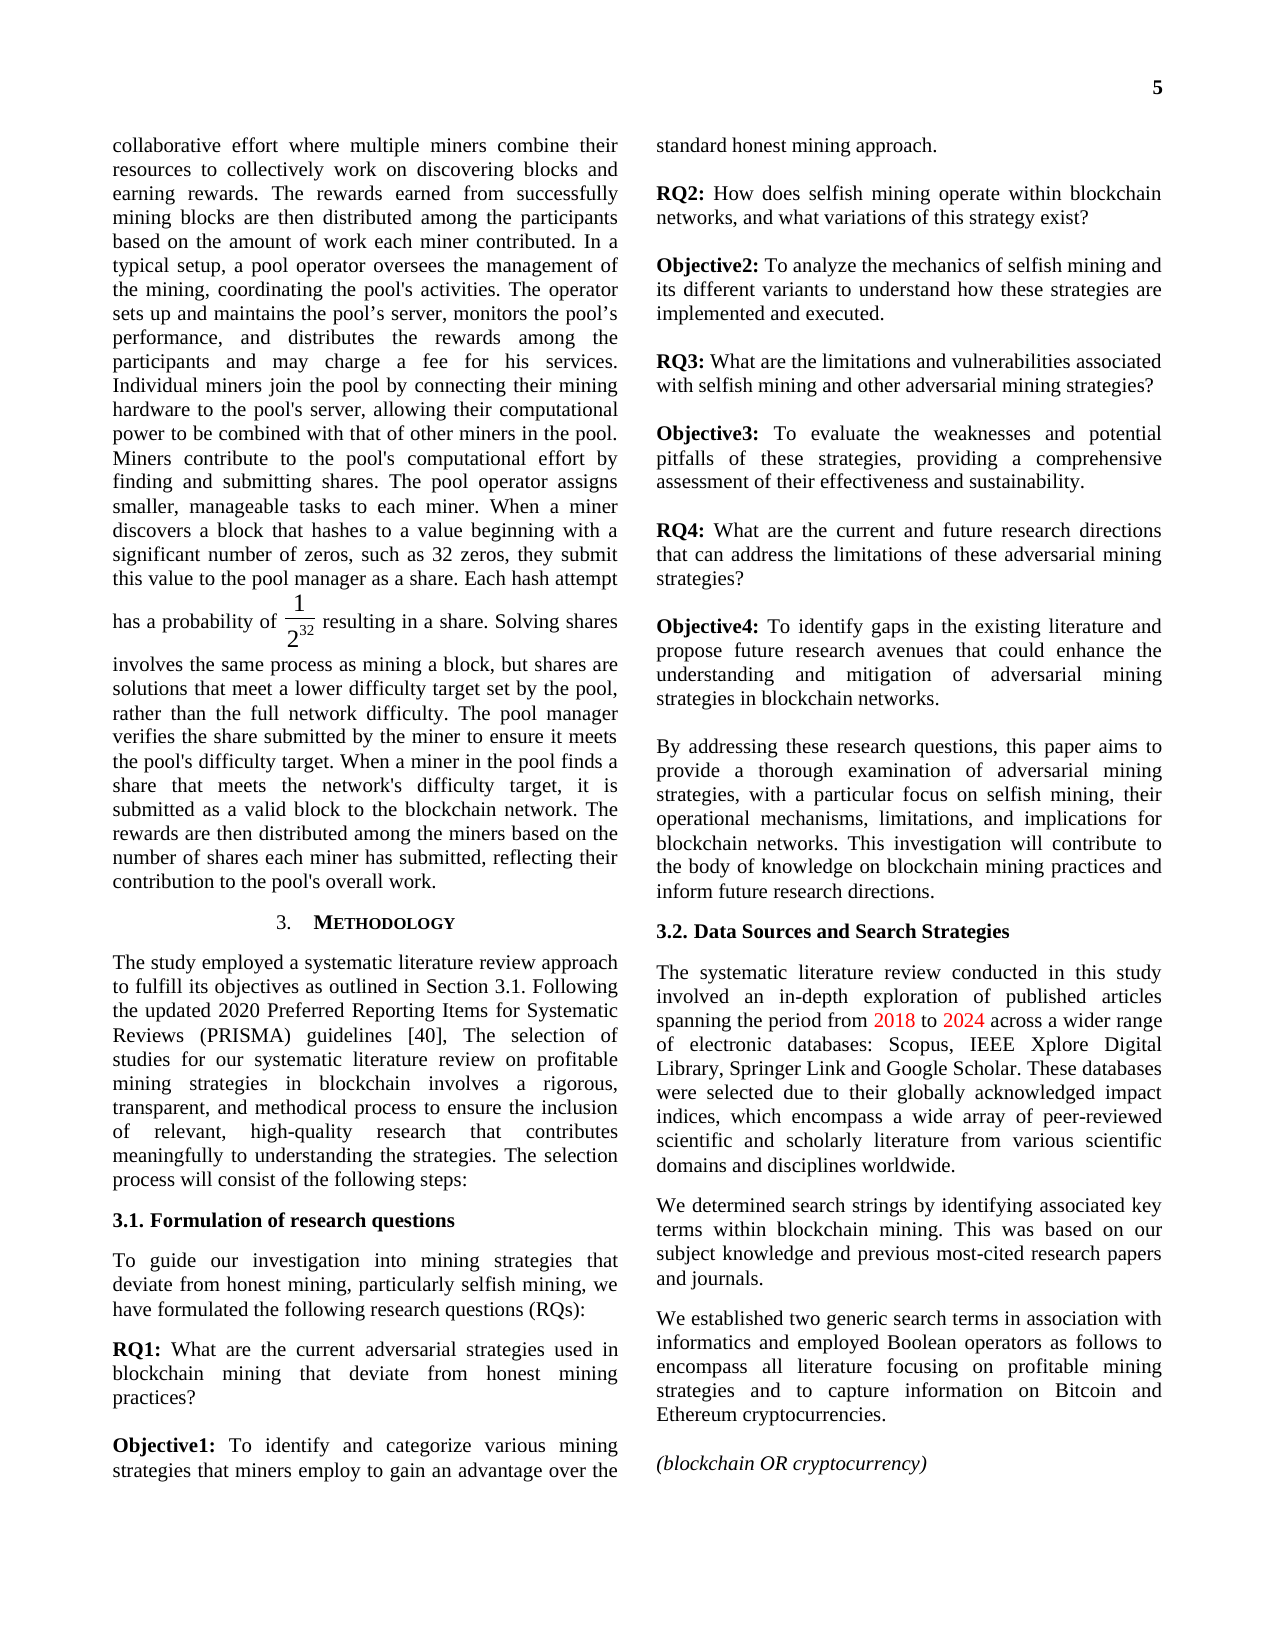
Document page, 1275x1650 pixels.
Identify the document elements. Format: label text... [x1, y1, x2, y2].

text To guide our investigation into mining strategies that deviate from honest mining, particularly selfish mining, we have formulated the following research questions (RQs): [112, 1248, 619, 1321]
text The study employed a systematic literature review approach to fulfill its objectives as outlined in Section 3.1. Following the updated 2020 Preferred Reporting Items for Systematic Reviews (PRISMA) guidelines [40], The selection of studies for our systematic literature review on profitable mining strategies in blockchain involves a rigorous, transparent, and methodical process to ensure the inclusion of relevant, high-quality research that contributes meaningfully to understanding the strategies. The selection process will consist of the following steps: [112, 950, 619, 1191]
text We established two generic search terms in association with informatics and employed Boolean operators as follows to encompass all literature focusing on profitable mining strategies and to capture information on Bitcoin and Ethereum cryptocurrencies. [656, 1306, 1162, 1426]
text By addressing these research questions, this paper aims to provide a thorough examination of adversarial mining strategies, with a particular focus on selfish mining, their operational mechanisms, limitations, and implications for blockchain networks. This investigation will contribute to the body of knowledge on blockchain mining practices and inform future research directions. [656, 734, 1162, 903]
text Objective1: To identify and categorize various mining strategies that miners employ to gain an advantage over the standard honest mining approach. [656, 133, 1162, 157]
text RQ2: How does selfish mining operate within blockchain networks, and what variations of this strategy exist? [656, 181, 1162, 229]
text RQ4: What are the current and future research directions that can address the limitations of these adversarial mining strategies? [656, 518, 1162, 590]
text (blockchain OR cryptocurrency) [656, 1451, 1162, 1474]
list Methodology [112, 909, 619, 934]
text Objective1: To identify and categorize various mining strategies that miners employ to gain an advantage over the standard honest mining approach. [112, 1433, 619, 1482]
text The systematic literature review conducted in this study involved an in-depth exploration of published articles spanning the period from 2018 to 2024 across a wider range of electronic databases: Scopus, IEEE Xplore Digital Library, Springer Link and Google Scholar. These databases were selected due to their globally acknowledged impact indices, which encompass a wide array of peer-reviewed scientific and scholarly literature from various scientific domains and disciplines worldwide. [656, 960, 1162, 1177]
text Objective3: To evaluate the weaknesses and potential pitfalls of these strategies, providing a comprehensive assessment of their effectiveness and sustainability. [656, 421, 1162, 493]
text RQ3: What are the limitations and vulnerabilities associated with selfish mining and other adversarial mining strategies? [656, 349, 1162, 397]
text RQ1: What are the current adversarial strategies used in blockchain mining that deviate from honest mining practices? [112, 1337, 619, 1409]
text We determined search strings by identifying associated key terms within blockchain mining. This was based on our subject knowledge and previous most-cited research papers and journals. [656, 1193, 1162, 1289]
list Formulation of research questions [112, 1208, 619, 1232]
text Objective2: To analyze the mechanics of selfish mining and its different variants to understand how these strategies are implemented and executed. [656, 253, 1162, 325]
text Objective4: To identify gaps in the existing literature and propose future research avenues that could enhance the understanding and mitigation of adversarial mining strategies in blockchain networks. [656, 614, 1162, 710]
list Data Sources and Search Strategies [656, 919, 1162, 943]
